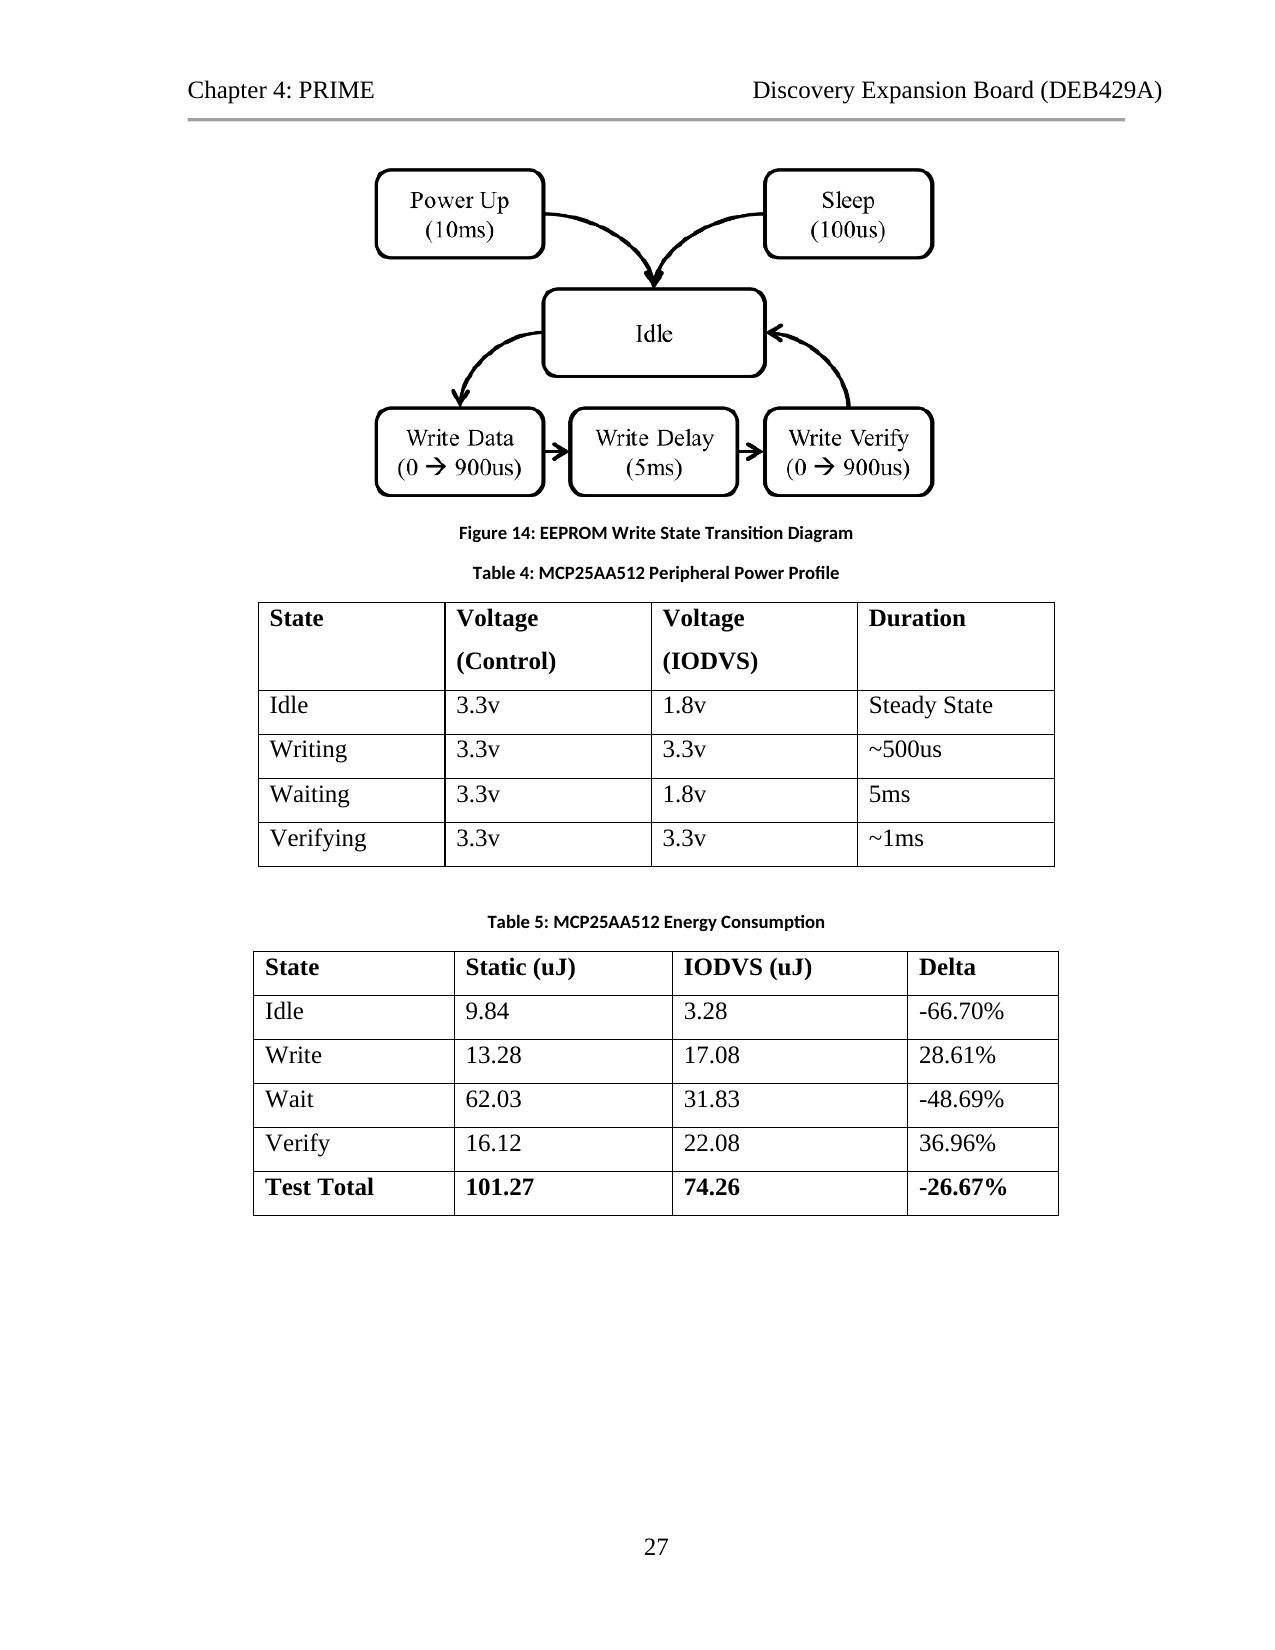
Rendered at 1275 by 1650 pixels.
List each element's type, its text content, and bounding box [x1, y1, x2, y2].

table_cell Waiting [259, 779, 444, 822]
table_cell 16.12 [455, 1128, 672, 1171]
table_cell 28.61% [908, 1040, 1058, 1083]
table_header State [259, 603, 444, 689]
table_cell -66.70% [908, 996, 1058, 1039]
text Table 5: MCP25AA512 Energy Consumption [187, 910, 1125, 933]
table_cell 31.83 [673, 1084, 907, 1127]
table_cell 9.84 [455, 996, 672, 1039]
table_cell Idle [259, 691, 444, 733]
table_cell 17.08 [673, 1040, 907, 1083]
table_header State [254, 952, 454, 995]
table_cell Idle [254, 996, 454, 1039]
table_cell 74.26 [673, 1172, 907, 1215]
table_cell Verifying [259, 823, 444, 866]
table_cell 3.28 [673, 996, 907, 1039]
table_cell 1.8v [652, 691, 857, 733]
table_cell ~500us [858, 735, 1054, 778]
table_cell -26.67% [908, 1172, 1058, 1215]
table_cell 3.3v [652, 823, 857, 866]
table_cell Write [254, 1040, 454, 1083]
table_cell Test Total [254, 1172, 454, 1215]
table_cell 1.8v [652, 779, 857, 822]
text Table 4: MCP25AA512 Peripheral Power Profile [187, 562, 1125, 584]
table_cell -48.69% [908, 1084, 1058, 1127]
picture [367, 161, 946, 507]
table_header Duration [858, 603, 1054, 689]
table_cell Wait [254, 1084, 454, 1127]
table_cell 3.3v [446, 735, 651, 778]
table_cell Verify [254, 1128, 454, 1171]
text Figure 14: EEPROM Write State Transition Diagram [187, 521, 1125, 544]
table_cell 36.96% [908, 1128, 1058, 1171]
table_header Voltage (Control) [446, 603, 651, 689]
table_cell Writing [259, 735, 444, 778]
table_cell 3.3v [446, 779, 651, 822]
table_header Static (uJ) [455, 952, 672, 995]
table_cell 101.27 [455, 1172, 672, 1215]
table_cell 3.3v [446, 691, 651, 733]
table_cell 13.28 [455, 1040, 672, 1083]
table_header IODVS (uJ) [673, 952, 907, 995]
table_cell 5ms [858, 779, 1054, 822]
table_cell ~1ms [858, 823, 1054, 866]
table_cell 3.3v [652, 735, 857, 778]
table_cell 22.08 [673, 1128, 907, 1171]
table_cell 62.03 [455, 1084, 672, 1127]
table_header Voltage (IODVS) [652, 603, 857, 689]
table_header Delta [908, 952, 1058, 995]
table_cell Steady State [858, 691, 1054, 733]
table_cell 3.3v [446, 823, 651, 866]
